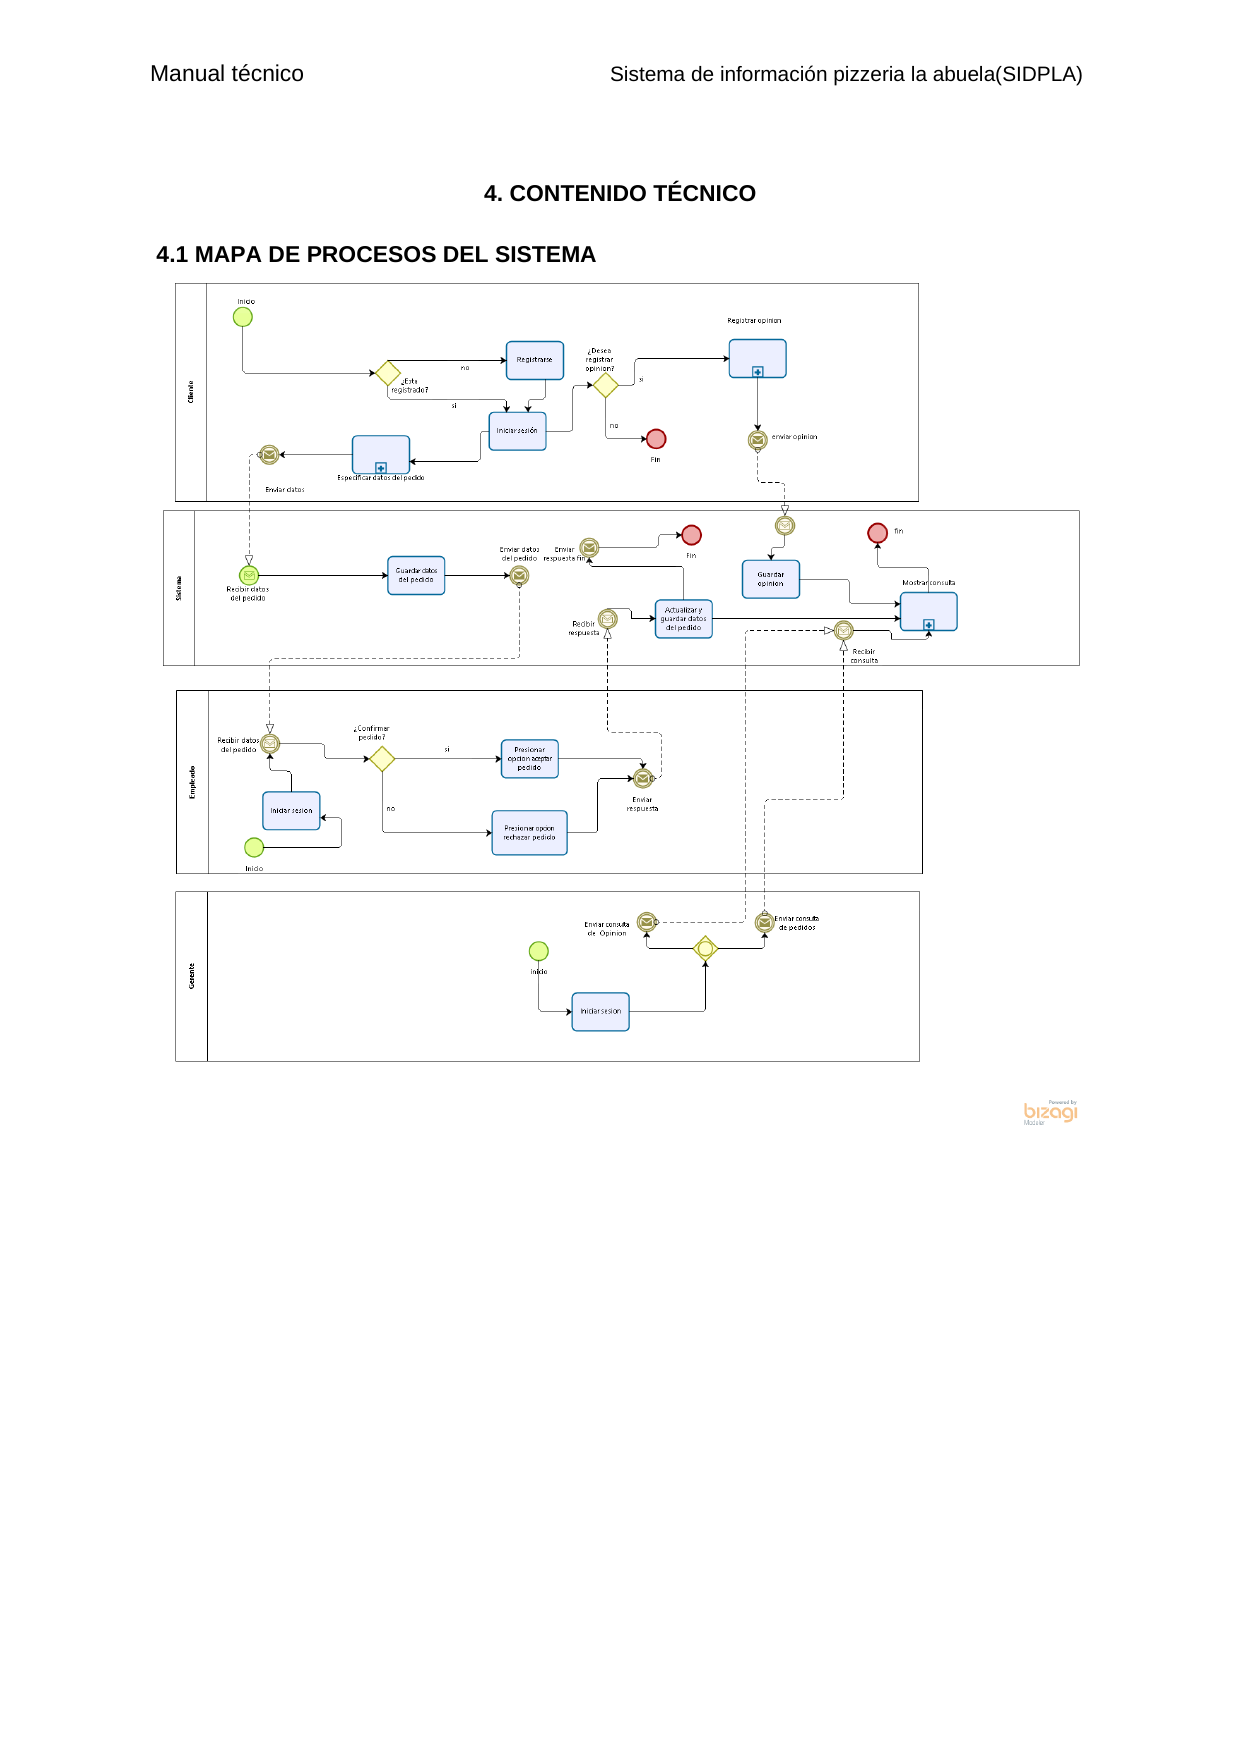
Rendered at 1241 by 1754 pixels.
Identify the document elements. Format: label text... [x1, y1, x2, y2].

text 4. CONTENIDO TÉCNICO [150, 180, 1090, 207]
picture [150, 270, 1091, 1132]
text 4.1 MAPA DE PROCESOS DEL SISTEMA [150, 241, 1090, 270]
